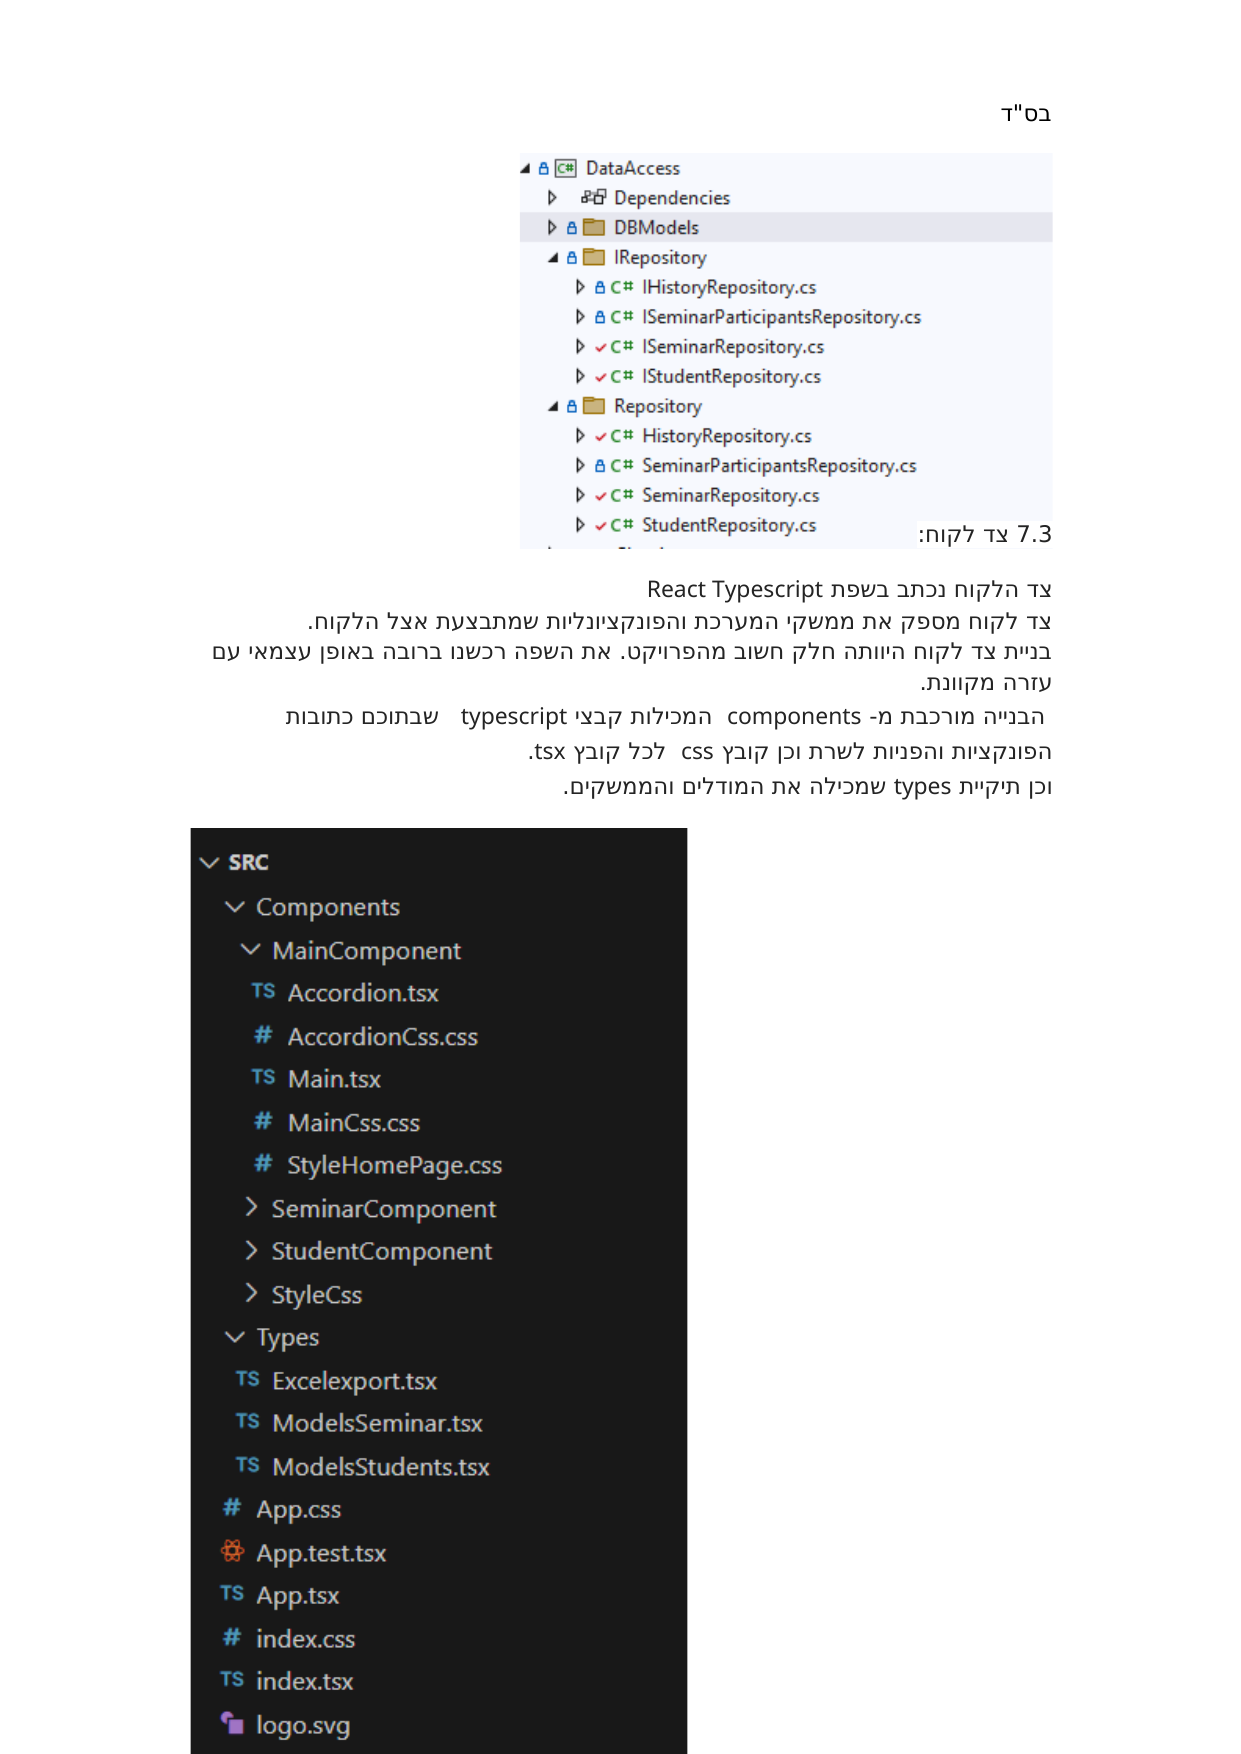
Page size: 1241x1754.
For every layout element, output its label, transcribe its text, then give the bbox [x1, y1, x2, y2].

picture [190, 828, 688, 1754]
text צד הלקוח נכתב בשפת React Typescript צד לקוח מספק את ממשקי המערכת והפונקציונליות שמתבצעת אצל הלקוח. בניית צד לקוח היוותה חלק חשוב מהפרויקט. את השפה רכשנו ברובה באופן עצמאי עם עזרה מקוונת. הבנייה מורכבת מ- components המכילות קבצי typescript שבתוכם כתובות הפונקציות והפניות לשרת וכן קובץ css לכל קובץ tsx. וכן תיקיית types שמכילה את המודלים והממשקים. [187, 573, 1053, 801]
picture [519, 153, 1053, 521]
text 7.3 צד לקוח: [187, 521, 917, 548]
